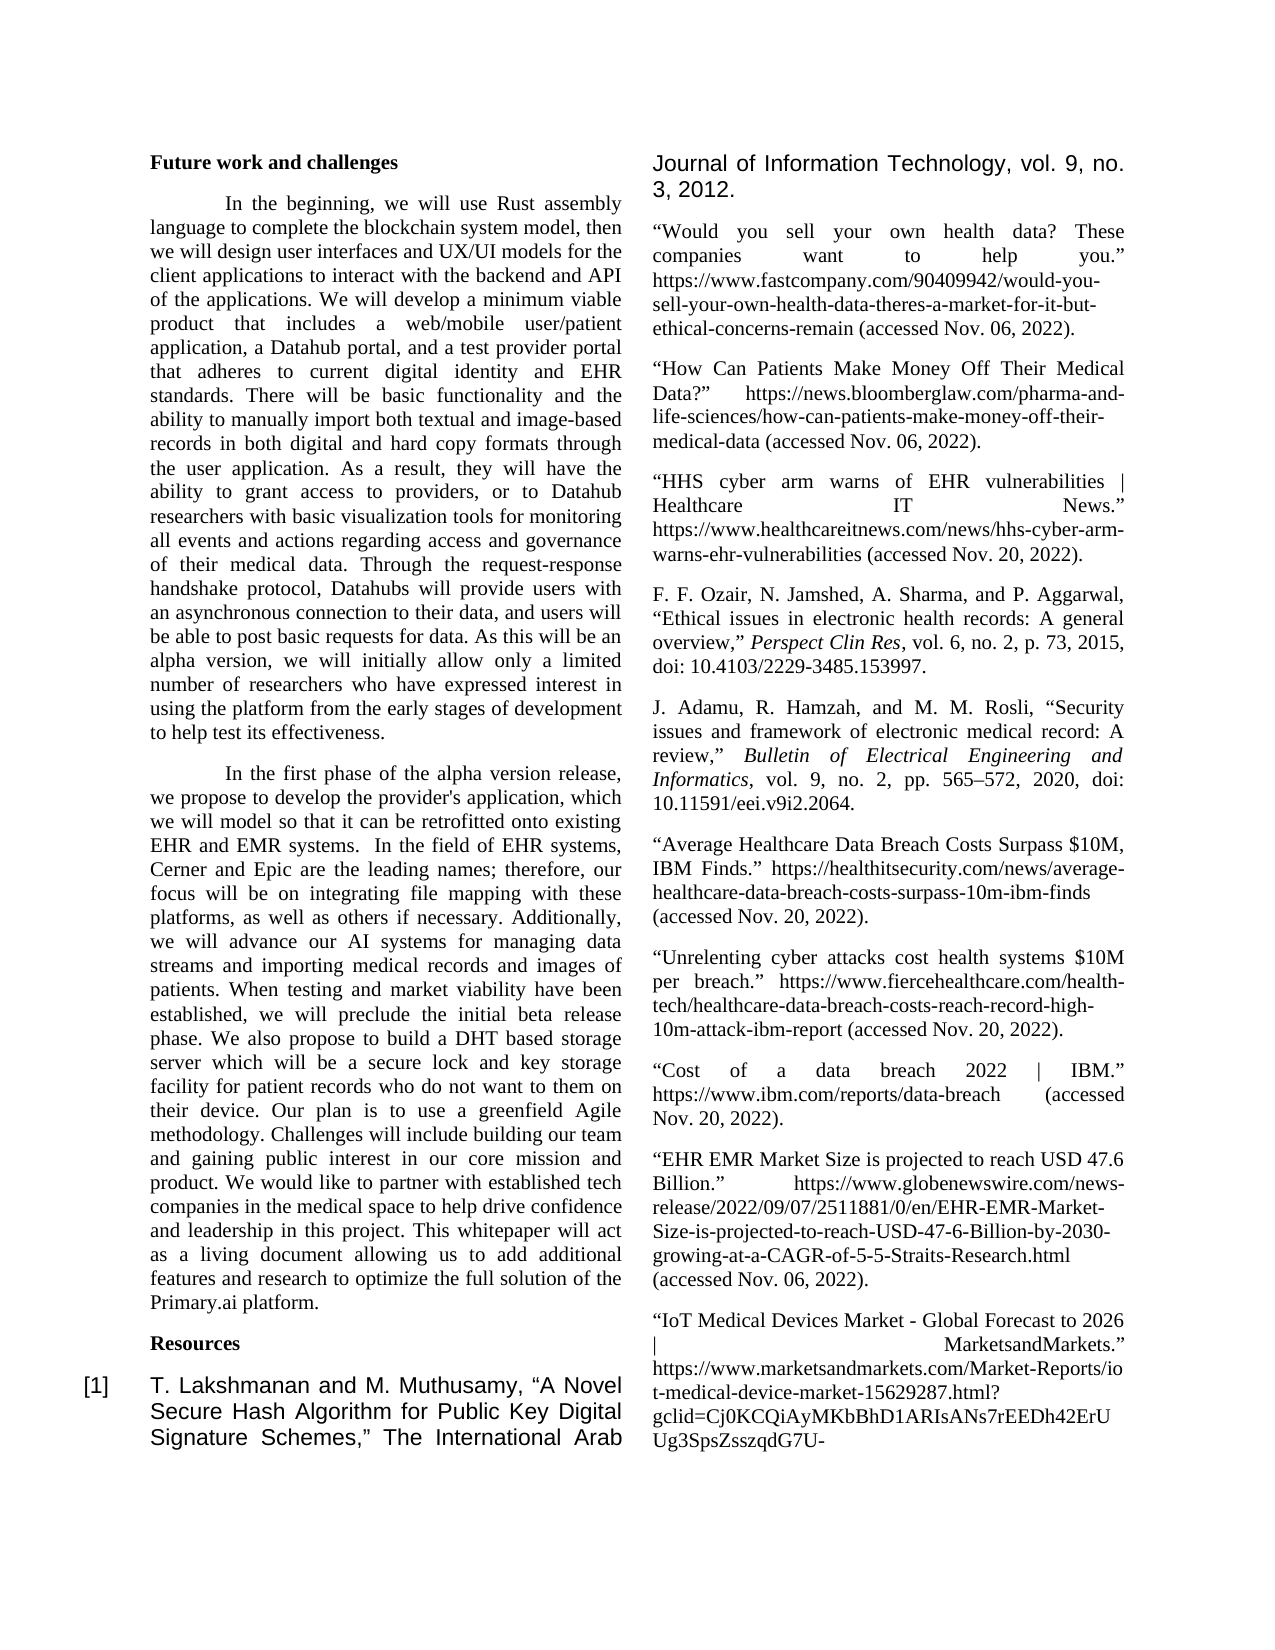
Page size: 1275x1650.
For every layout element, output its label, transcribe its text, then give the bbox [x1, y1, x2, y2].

text Resources [150, 1331, 622, 1355]
text In the first phase of the alpha version release, we propose to develop the provider's application, which we will model so that it can be retrofitted onto existing EHR and EMR systems. In the field of EHR systems, Cerner and Epic are the leading names; therefore, our focus will be on integrating file mapping with these platforms, as well as others if necessary. Additionally, we will advance our AI systems for managing data streams and importing medical records and images of patients. When testing and market viability have been established, we will preclude the initial beta release phase. We also propose to build a DHT based storage server which will be a secure lock and key storage facility for patient records who do not want to them on their device. Our plan is to use a greenfield Agile methodology. Challenges will include building our team and gaining public interest in our core mission and product. We would like to partner with established tech companies in the medical space to help drive confidence and leadership in this project. This whitepaper will act as a living document allowing us to add additional features and research to optimize the full solution of the Primary.ai platform. [150, 761, 622, 1314]
text In the beginning, we will use Rust assembly language to complete the blockchain system model, then we will design user interfaces and UX/UI models for the client applications to interact with the backend and API of the applications. We will develop a minimum viable product that includes a web/mobile user/patient application, a Datahub portal, and a test provider portal that adheres to current digital identity and EHR standards. There will be basic functionality and the ability to manually import both textual and image-based records in both digital and hard copy formats through the user application. As a result, they will have the ability to grant access to providers, or to Datahub researchers with basic visualization tools for monitoring all events and actions regarding access and governance of their medical data. Through the request-response handshake protocol, Datahubs will provide users with an asynchronous connection to their data, and users will be able to post basic requests for data. As this will be an alpha version, we will initially allow only a limited number of researchers who have expressed interest in using the platform from the early stages of development to help test its effectiveness. [150, 191, 622, 744]
subtitle Future work and challenges [150, 150, 622, 174]
